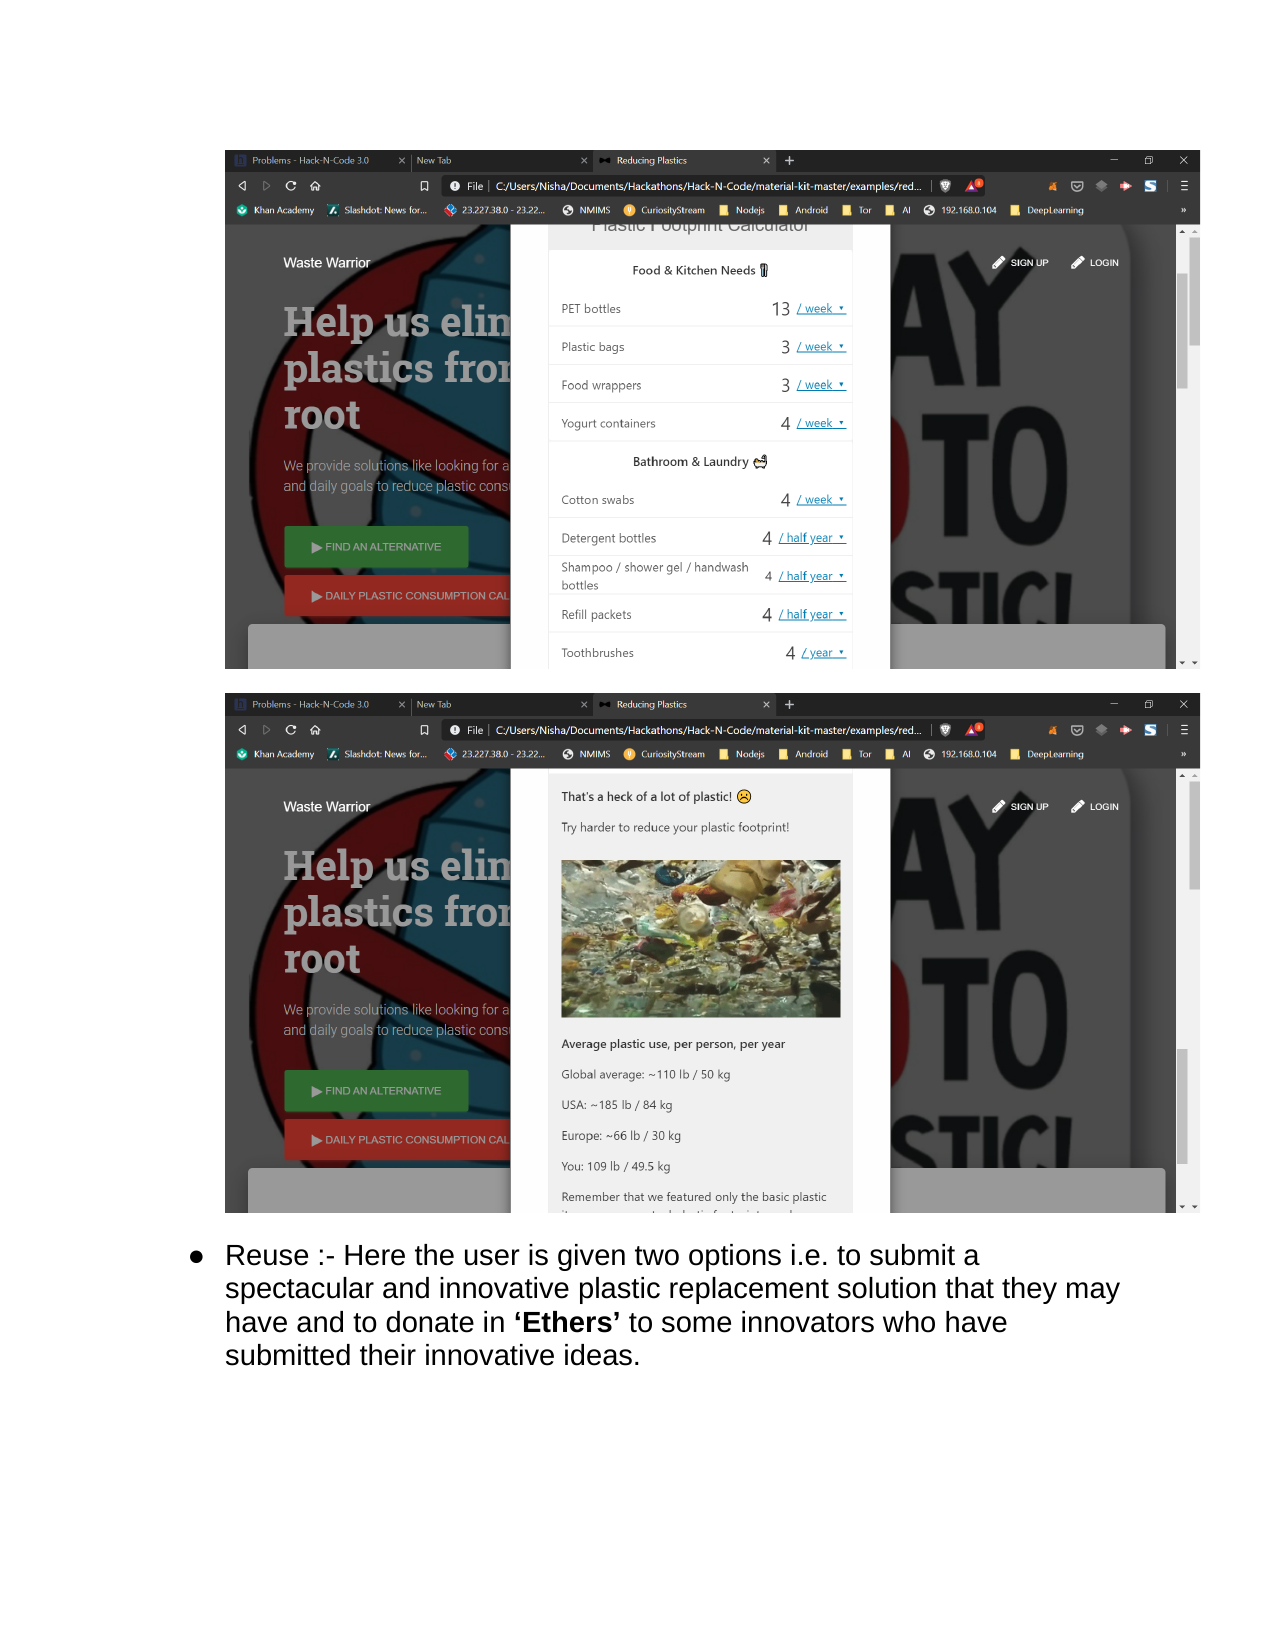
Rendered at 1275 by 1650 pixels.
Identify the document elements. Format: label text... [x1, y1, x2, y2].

picture [225, 150, 1200, 669]
picture [225, 693, 1200, 1213]
list Reuse :- Here the user is given two options i.e. to submit a spectacular and innovative plastic replacement solution that they may have and to donate in ‘Ethers’ to some innovators who have submitted their innovative ideas. [187, 1237, 1125, 1372]
